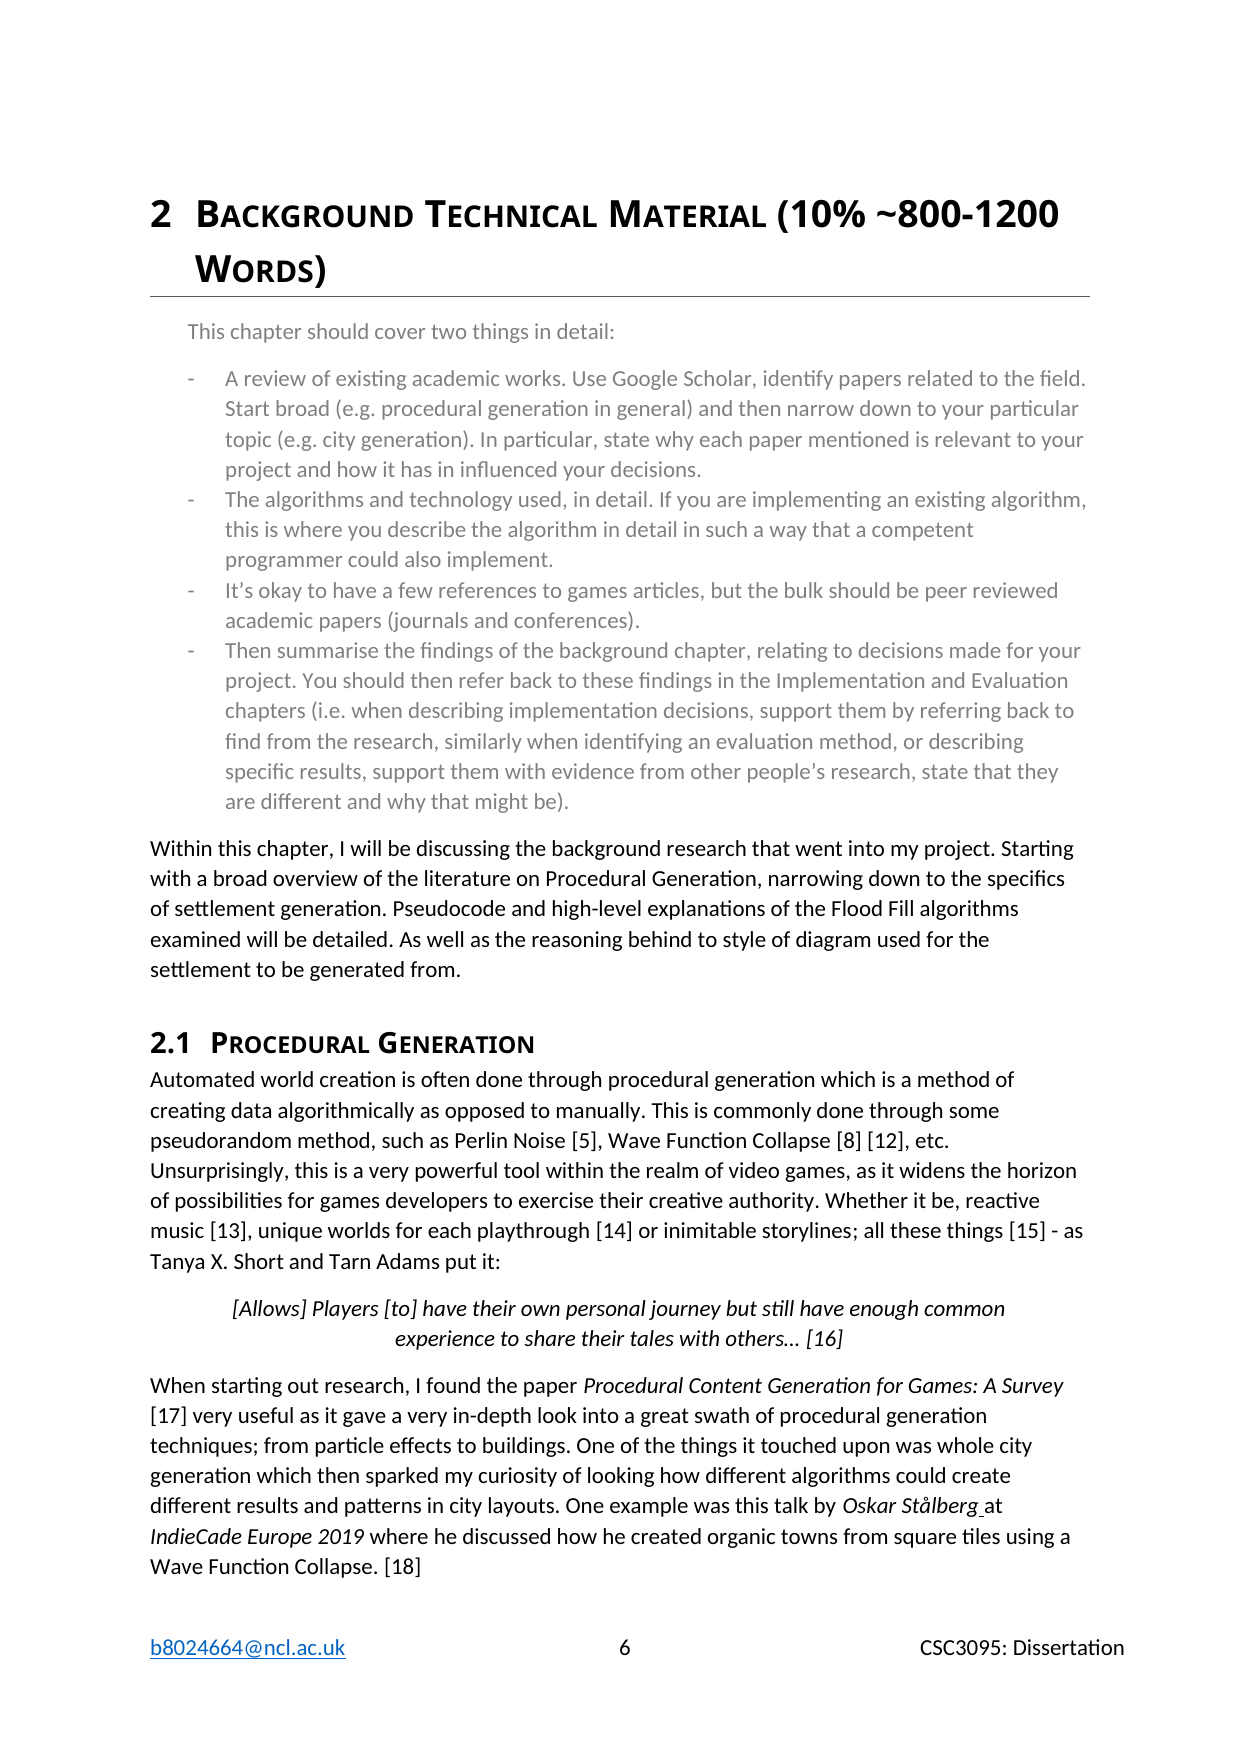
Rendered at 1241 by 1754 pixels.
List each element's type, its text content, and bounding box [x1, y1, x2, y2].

subtitle Procedural Generation [150, 1023, 1090, 1062]
text [Allows] Players [to] have their own personal journey but still have enough common experience to share their tales with others… [225, 1294, 1015, 1352]
text This chapter should cover two things in detail: [187, 317, 1090, 346]
list Then summarise the findings of the background chapter, relating to decisions made for your project. You should then refer back to these findings in the Implementation and Evaluation chapters (i.e. when describing implementation decisions, support them by referring back to find from the research, similarly when identifying an evaluation method, or describing specific results, support them with evidence from other people’s research, state that they are different and why that might be). [187, 636, 1090, 815]
text Within this chapter, I will be discussing the background research that went into my project. Starting with a broad overview of the literature on Procedural Generation, narrowing down to the specifics of settlement generation. Pseudocode and high-level explanations of the Flood Fill algorithms examined will be detailed. As well as the reasoning behind to style of diagram used for the settlement to be generated from. [150, 834, 1090, 983]
text When starting out research, I found the paper Procedural Content Generation for Games: A Survey very useful as it gave a very in-depth look into a great swath of procedural generation techniques; from particle effects to buildings. One of the things it touched upon was whole city generation which then sparked my curiosity of looking how different algorithms could create different results and patterns in city layouts. One example was this talk by Oskar Stålberg at IndieCade Europe 2019 where he discussed how he created organic towns from square tiles using a Wave Function Collapse. [150, 1371, 1090, 1580]
list The algorithms and technology used, in detail. If you are implementing an existing algorithm, this is where you describe the algorithm in detail in such a way that a competent programmer could also implement. [187, 485, 1090, 574]
list It’s okay to have a few references to games articles, but the bulk should be peer reviewed academic papers (journals and conferences). [187, 576, 1090, 634]
subtitle Background Technical Material (10% ~800-1200 Words) [150, 187, 1090, 296]
text Automated world creation is often done through procedural generation which is a method of creating data algorithmically as opposed to manually. This is commonly done through some pseudorandom method, such as Perlin Noise, Wave Function Collapse , etc. Unsurprisingly, this is a very powerful tool within the realm of video games, as it widens the horizon of possibilities for games developers to exercise their creative authority. Whether it be, reactive music, unique worlds for each playthrough or inimitable storylines; all these things - as Tanya X. Short and Tarn Adams put it: [150, 1066, 1090, 1275]
list A review of existing academic works. Use Google Scholar, identify papers related to the field. Start broad (e.g. procedural generation in general) and then narrow down to your particular topic (e.g. city generation). In particular, state why each paper mentioned is relevant to your project and how it has in influenced your decisions. [187, 364, 1090, 483]
